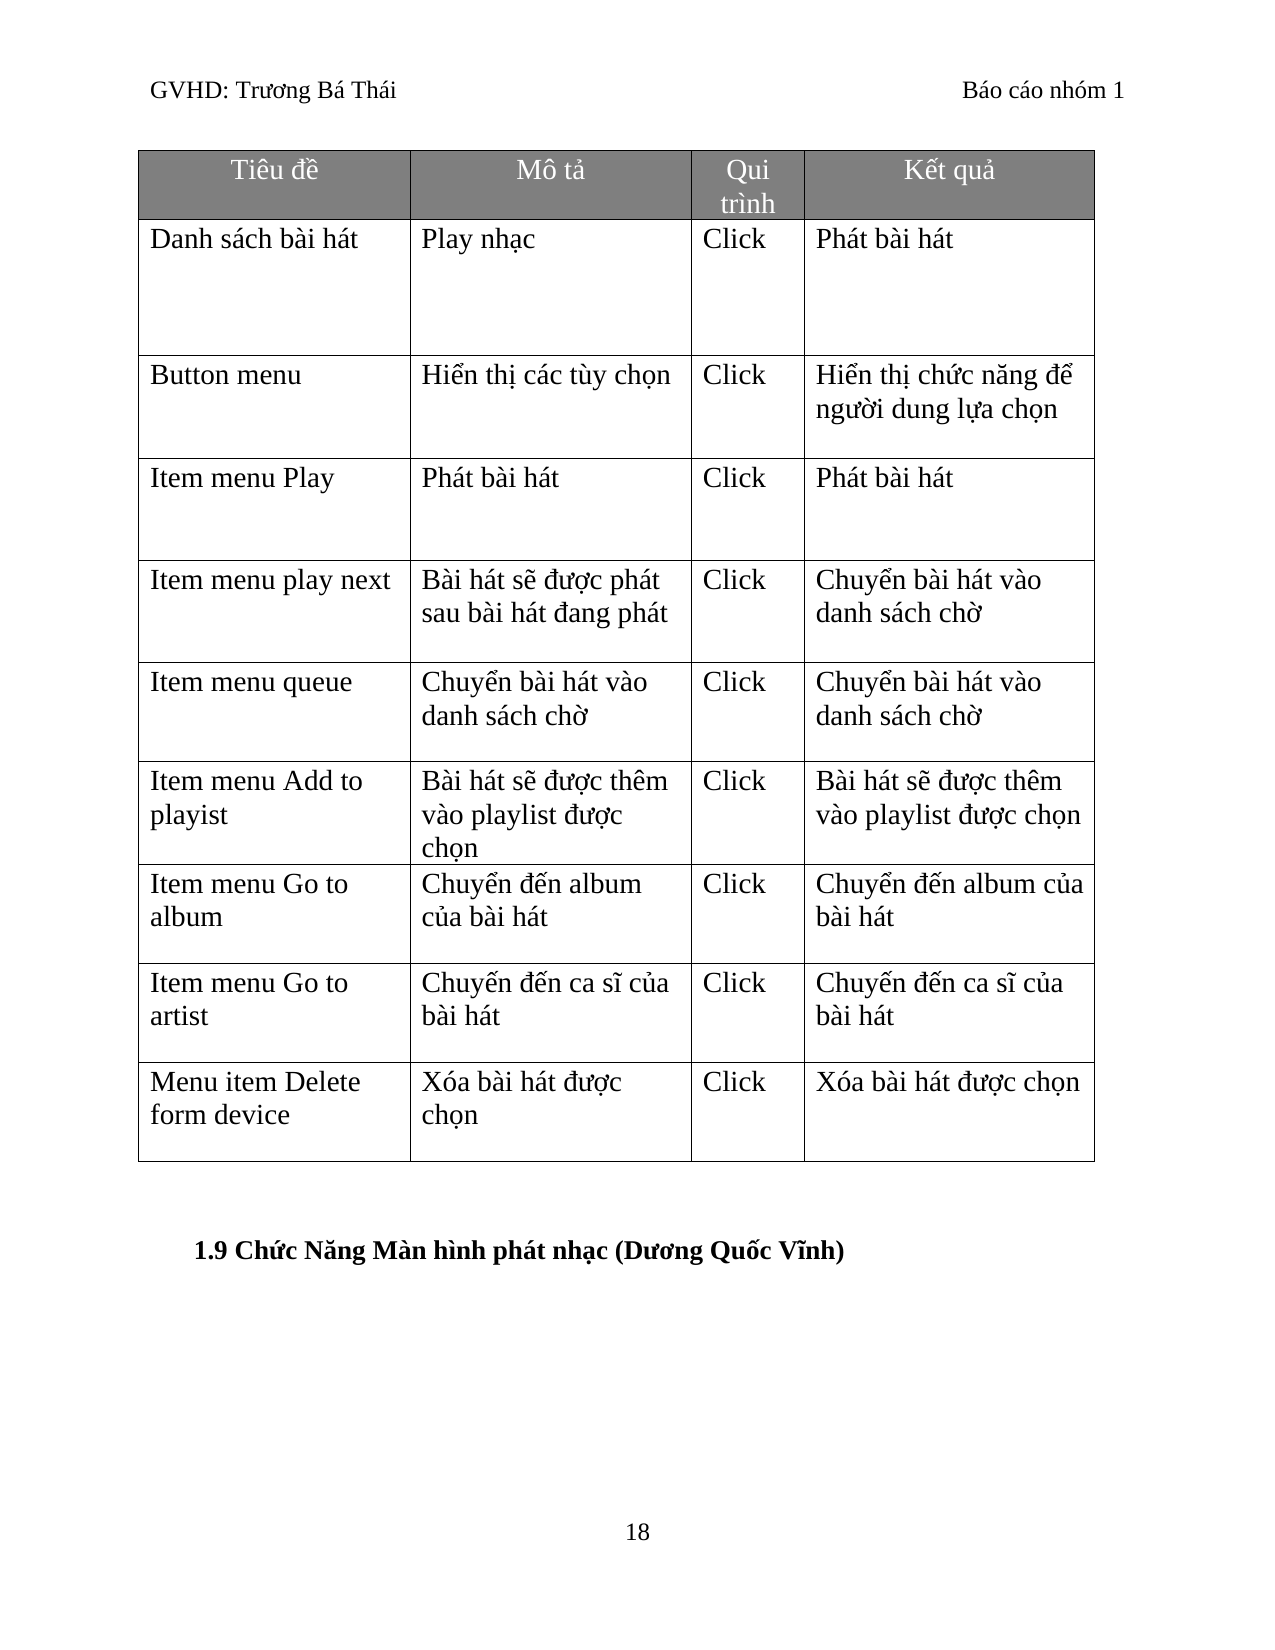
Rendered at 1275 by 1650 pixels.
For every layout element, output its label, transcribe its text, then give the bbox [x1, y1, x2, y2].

table_header Qui trình [692, 151, 804, 219]
table_cell Item menu play next [139, 561, 410, 662]
table_cell Bài hát sẽ được thêm vào playlist được chọn [411, 762, 691, 864]
table_cell Chuyến đến ca sĩ của bài hát [411, 964, 691, 1062]
table_cell Chuyển đến album của bài hát [411, 865, 691, 963]
table_cell Click [692, 964, 804, 1062]
table_cell Item menu Add to playist [139, 762, 410, 864]
table_cell Xóa bài hát được chọn [805, 1063, 1094, 1161]
table_cell Click [692, 356, 804, 457]
table_header Kết quả [805, 151, 1094, 219]
table_cell Chuyến đến ca sĩ của bài hát [805, 964, 1094, 1062]
table_cell Chuyển bài hát vào danh sách chờ [411, 663, 691, 761]
table_cell Item menu queue [139, 663, 410, 761]
table_cell Click [692, 865, 804, 963]
table_cell Phát bài hát [805, 459, 1094, 560]
table_cell Play nhạc [411, 220, 691, 355]
table_cell Chuyển bài hát vào danh sách chờ [805, 663, 1094, 761]
table_cell Phát bài hát [805, 220, 1094, 355]
text 1.9 Chức Năng Màn hình phát nhạc (Dương Quốc Vĩnh) [194, 1234, 936, 1265]
table_cell Bài hát sẽ được thêm vào playlist được chọn [805, 762, 1094, 864]
table_cell Xóa bài hát được chọn [411, 1063, 691, 1161]
table_cell Phát bài hát [411, 459, 691, 560]
table_cell Bài hát sẽ được phát sau bài hát đang phát [411, 561, 691, 662]
table_cell Click [692, 762, 804, 864]
table_cell Click [692, 459, 804, 560]
table_cell Click [692, 561, 804, 662]
table_cell Chuyển đến album của bài hát [805, 865, 1094, 963]
table_cell Click [692, 663, 804, 761]
table_cell Click [692, 220, 804, 355]
table_cell Hiển thị chức năng để người dung lựa chọn [805, 356, 1094, 457]
table_header Mô tả [411, 151, 691, 219]
table_header Tiêu đề [139, 151, 410, 219]
table_cell Danh sách bài hát [139, 220, 410, 355]
table_cell Hiển thị các tùy chọn [411, 356, 691, 457]
table_cell Click [692, 1063, 804, 1161]
table_cell Item menu Go to album [139, 865, 410, 963]
table_cell Item menu Play [139, 459, 410, 560]
table_cell Menu item Delete form device [139, 1063, 410, 1161]
table_cell Item menu Go to artist [139, 964, 410, 1062]
table_cell Button menu [139, 356, 410, 457]
table_cell Chuyển bài hát vào danh sách chờ [805, 561, 1094, 662]
